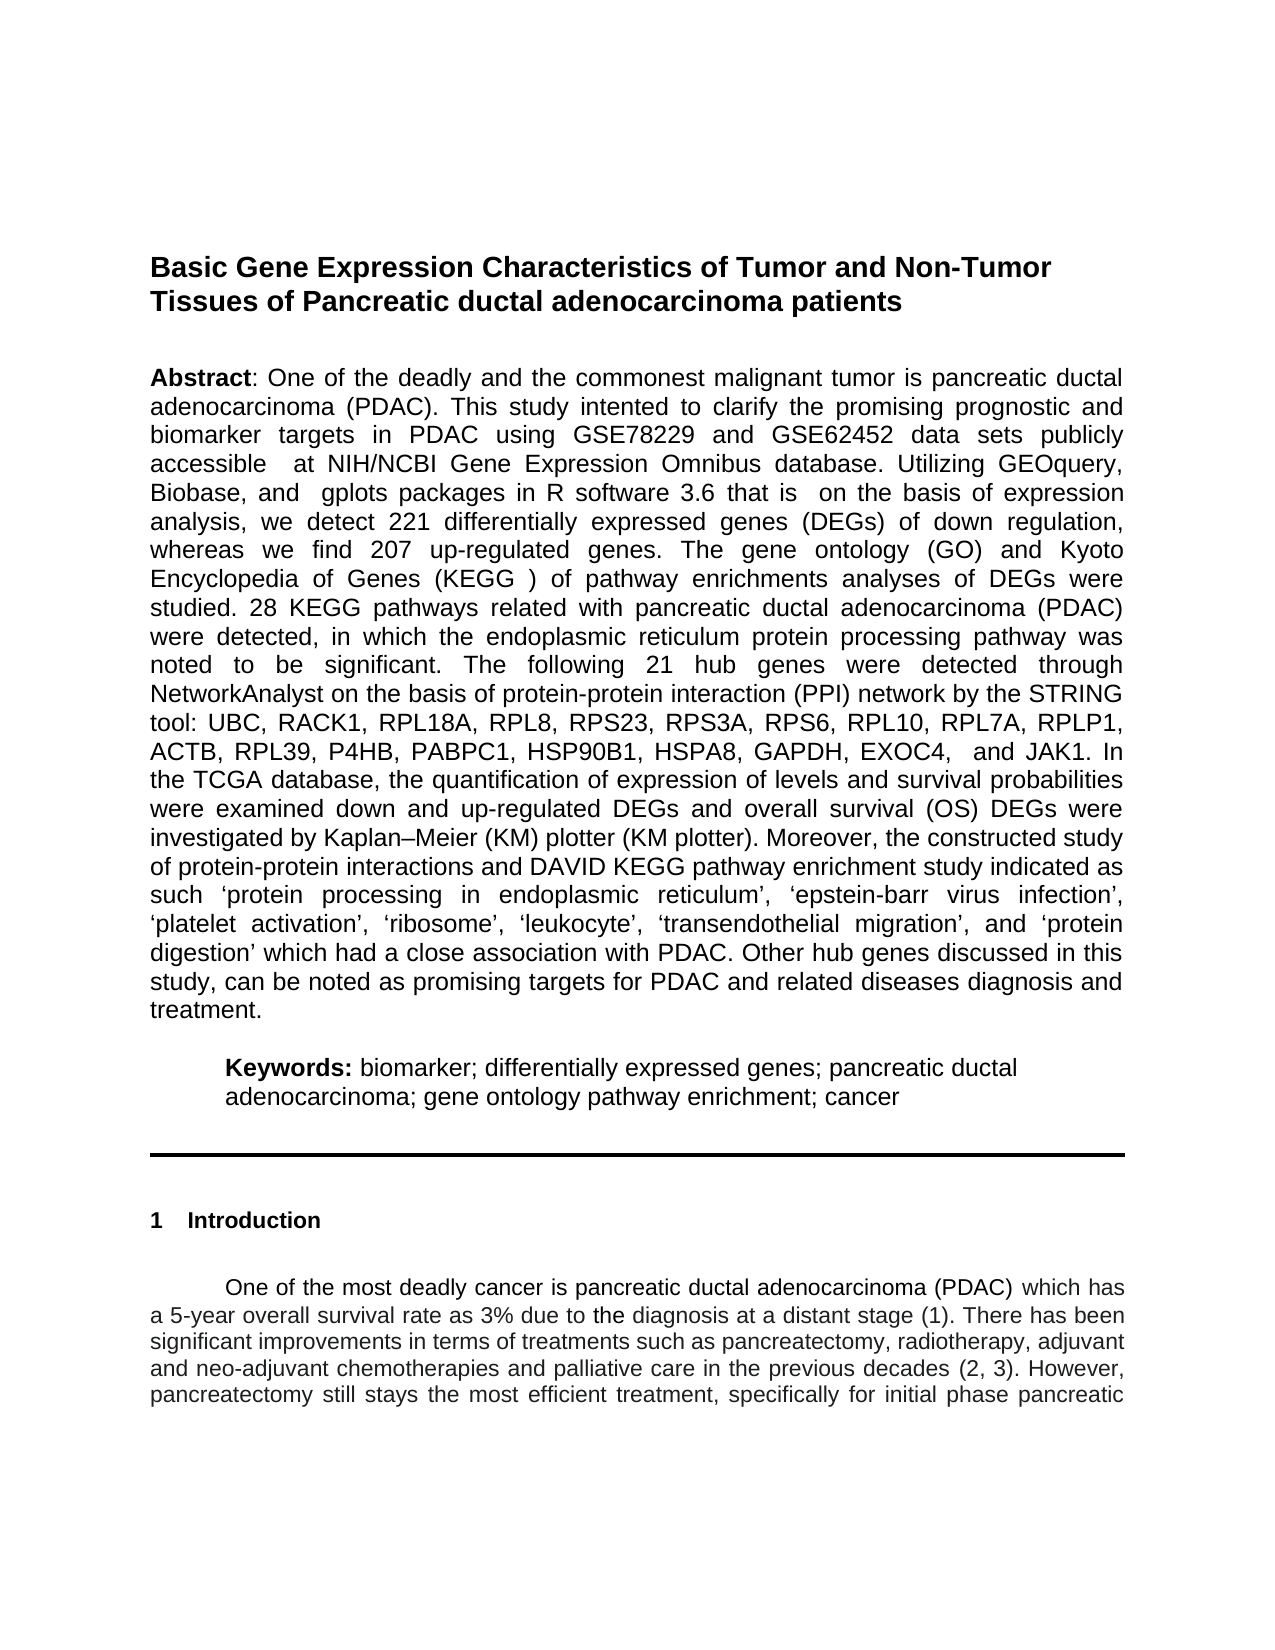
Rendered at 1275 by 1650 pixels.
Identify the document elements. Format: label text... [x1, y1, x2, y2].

text Abstract: One of the deadly and the commonest malignant tumor is pancreatic ductal adenocarcinoma (PDAC). This study intented to clarify the promising prognostic and biomarker targets in PDAC using GSE78229 and GSE62452 data sets publicly accessible at NIH/NCBI Gene Expression Omnibus database. Utilizing GEOquery, Biobase, and gplots packages in R software 3.6 that is on the basis of expression analysis, we detect 221 differentially expressed genes (DEGs) of down regulation, whereas we find 207 up-regulated genes. The gene ontology (GO) and Kyoto Encyclopedia of Genes (KEGG ) of pathway enrichments analyses of DEGs were studied. 28 KEGG pathways related with pancreatic ductal adenocarcinoma (PDAC) were detected, in which the endoplasmic reticulum protein processing pathway was noted to be significant. The following 21 hub genes were detected through NetworkAnalyst on the basis of protein-protein interaction (PPI) network by the STRING tool: UBC, RACK1, RPL18A, RPL8, RPS23, RPS3A, RPS6, RPL10, RPL7A, RPLP1, ACTB, RPL39, P4HB, PABPC1, HSP90B1, HSPA8, GAPDH, EXOC4, and JAK1. In the TCGA database, the quantification of expression of levels and survival probabilities were examined down and up-regulated DEGs and overall survival (OS) DEGs were investigated by Kaplan–Meier (KM) plotter (KM plotter). Moreover, the constructed study of protein-protein interactions and DAVID KEGG pathway enrichment study indicated as such ‘protein processing in endoplasmic reticulum’, ‘epstein-barr virus infection’, ‘platelet activation’, ‘ribosome’, ‘leukocyte’, ‘transendothelial migration’, and ‘protein digestion’ which had a close association with PDAC. Other hub genes discussed in this study, can be noted as promising targets for PDAC and related diseases diagnosis and treatment. [150, 363, 1125, 1024]
list Introduction [150, 1207, 1125, 1233]
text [150, 1274, 1125, 1328]
text Basic Gene Expression Characteristics of Tumor and Non-Tumor Tissues of Pancreatic ductal adenocarcinoma patients [150, 250, 1125, 317]
text Keywords: biomarker; differentially expressed genes; pancreatic ductal adenocarcinoma; gene ontology pathway enrichment; cancer [225, 1053, 1125, 1110]
